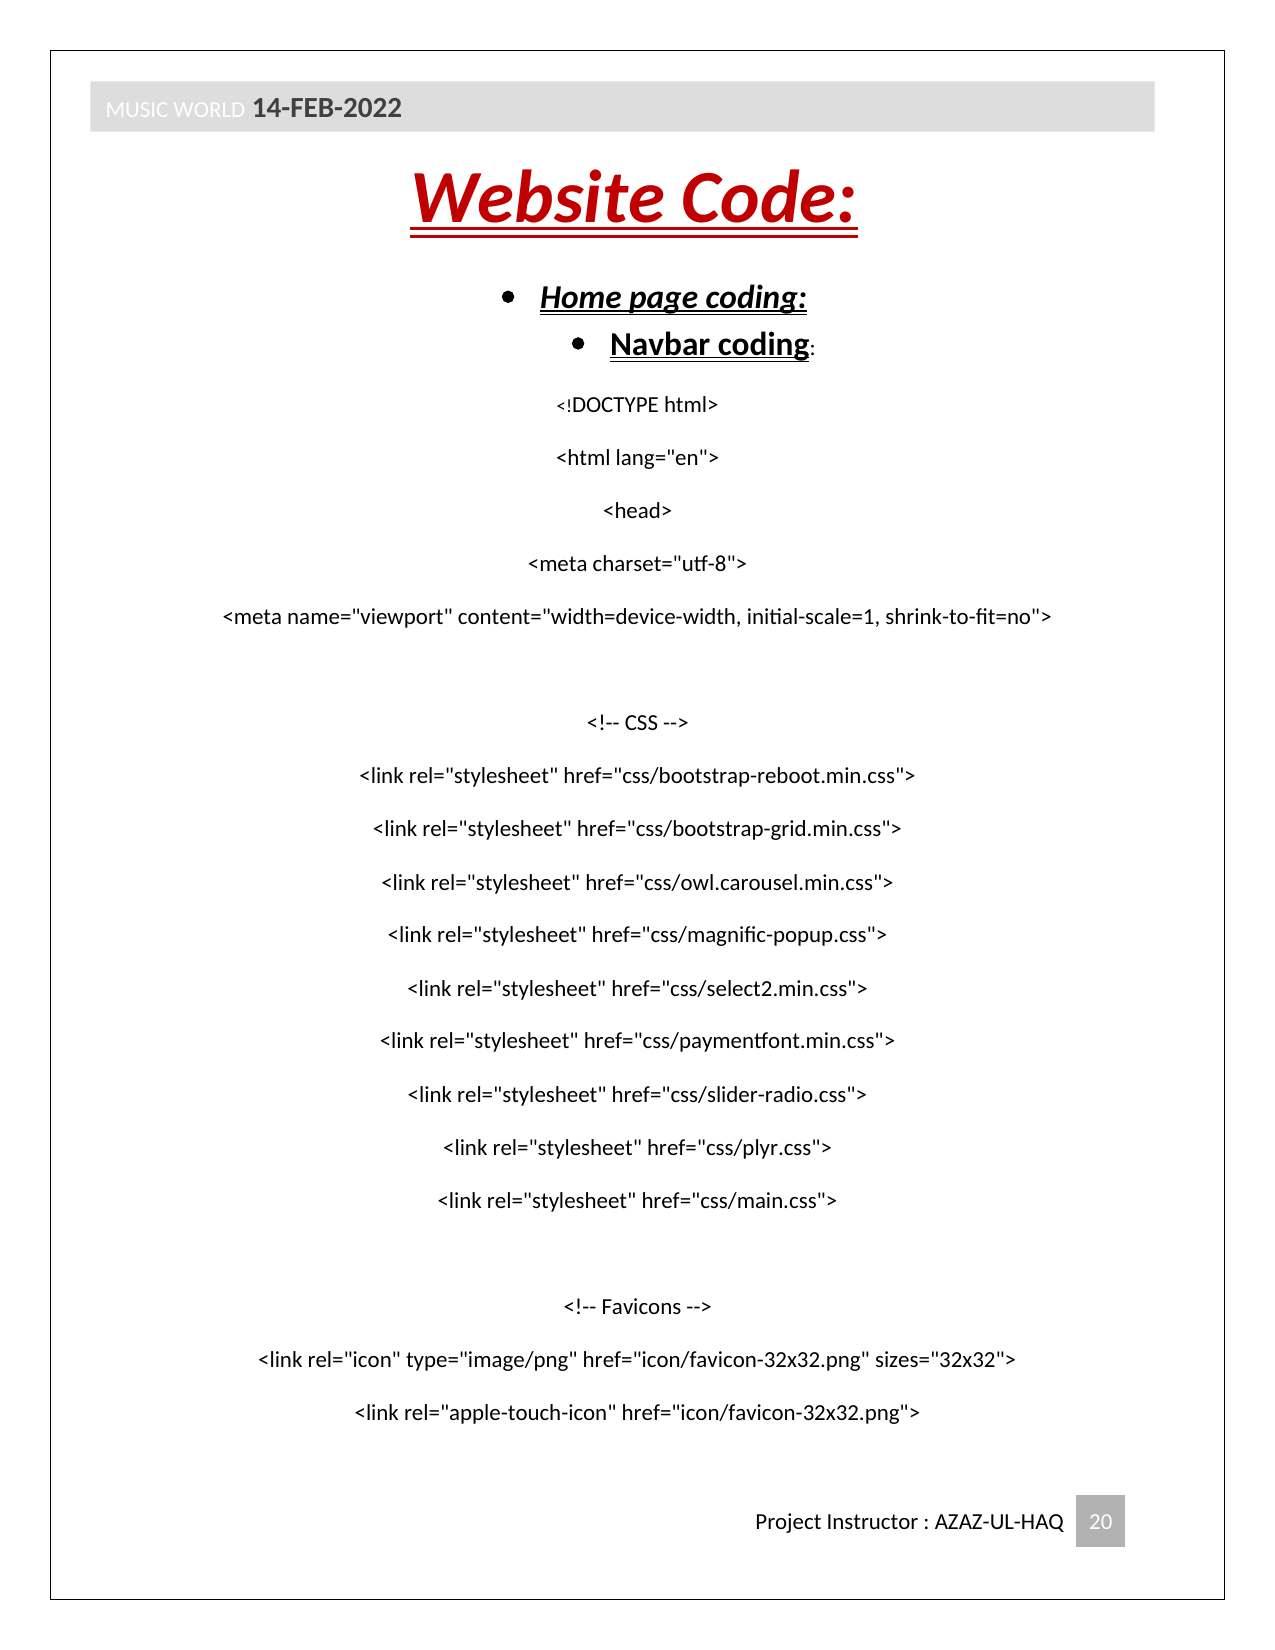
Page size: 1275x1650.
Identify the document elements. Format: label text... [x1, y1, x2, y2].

text <head> [150, 496, 1125, 524]
text <link rel="icon" type="image/png" href="icon/favicon-32x32.png" sizes="32x32"> [150, 1345, 1125, 1373]
text <link rel="apple-touch-icon" href="icon/favicon-32x32.png"> [150, 1398, 1125, 1426]
text <link rel="stylesheet" href="css/owl.carousel.min.css"> [150, 868, 1125, 896]
text <link rel="stylesheet" href="css/magnific-popup.css"> [150, 921, 1125, 949]
text <link rel="stylesheet" href="css/plyr.css"> [150, 1133, 1125, 1161]
list Home page coding: [187, 276, 1125, 317]
text <link rel="stylesheet" href="css/bootstrap-reboot.min.css"> [150, 762, 1125, 789]
text <link rel="stylesheet" href="css/slider-radio.css"> [150, 1080, 1125, 1108]
text <link rel="stylesheet" href="css/main.css"> [150, 1186, 1125, 1214]
text <html lang="en"> [150, 443, 1125, 471]
text <!-- CSS --> [150, 708, 1125, 737]
text <!-- Favicons --> [150, 1292, 1125, 1320]
list Navbar coding: [262, 323, 1125, 363]
text <link rel="stylesheet" href="css/select2.min.css"> [150, 974, 1125, 1002]
text <meta charset="utf-8"> [150, 549, 1125, 577]
text <meta name="viewport" content="width=device-width, initial-scale=1, shrink-to-fit=no"> [150, 602, 1125, 631]
text <link rel="stylesheet" href="css/bootstrap-grid.min.css"> [150, 814, 1125, 843]
text Website Code: [150, 150, 1125, 242]
text <!DOCTYPE html> [150, 390, 1125, 418]
text <link rel="stylesheet" href="css/paymentfont.min.css"> [150, 1027, 1125, 1055]
